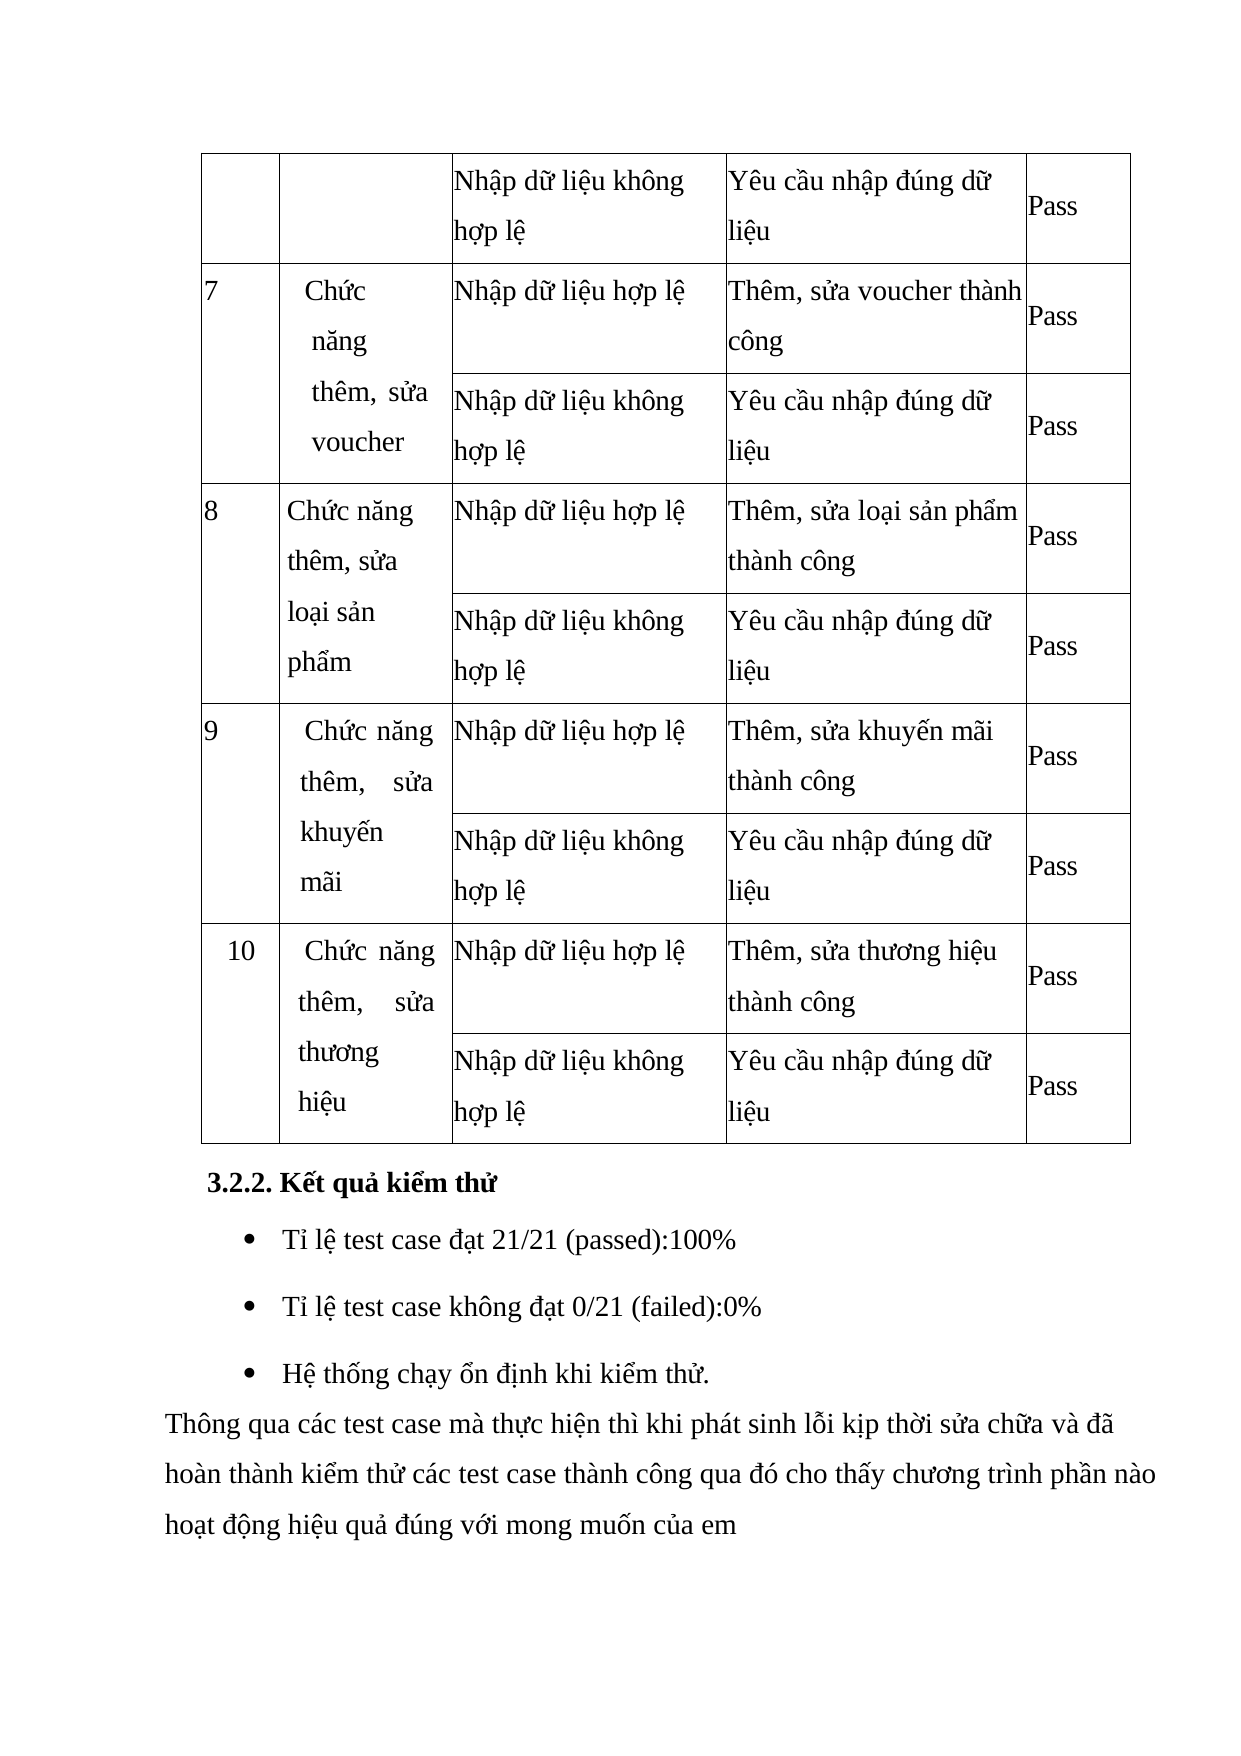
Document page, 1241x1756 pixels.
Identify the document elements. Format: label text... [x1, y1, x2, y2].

table_cell 7 [202, 264, 279, 482]
list Tỉ lệ test case không đạt 0/21 (failed):0% [244, 1289, 1163, 1322]
table_cell Pass [1027, 924, 1130, 1033]
list Hệ thống chạy ổn định khi kiểm thử. [244, 1356, 1163, 1389]
table_cell Thêm, sửa loại sản phẩm thành công [727, 484, 1026, 593]
table_cell Pass [1027, 1034, 1130, 1143]
table_cell Nhập dữ liệu hợp lệ [453, 924, 726, 1033]
table_cell Thêm, sửa thương hiệu thành công [727, 924, 1026, 1033]
table_header [202, 154, 279, 262]
table_cell Pass [1027, 704, 1130, 813]
table_cell Pass [1027, 814, 1130, 923]
table_cell Chức năng thêm, sửa loại sản phẩm [280, 484, 452, 703]
table_cell Yêu cầu nhập đúng dữ liệu [727, 594, 1026, 703]
subtitle Kết quả kiểm thử [207, 1166, 1163, 1199]
table_cell Nhập dữ liệu không hợp lệ [453, 814, 726, 923]
table_cell 8 [202, 484, 279, 703]
table_cell Pass [1027, 374, 1130, 482]
table_cell Nhập dữ liệu hợp lệ [453, 484, 726, 593]
table_cell Nhập dữ liệu không hợp lệ [453, 1034, 726, 1143]
table_header [280, 154, 452, 262]
table_cell Yêu cầu nhập đúng dữ liệu [727, 374, 1026, 482]
table_cell 9 [202, 704, 279, 923]
text Thông qua các test case mà thực hiện thì khi phát sinh lỗi kịp thời sửa chữa và đã hoàn thành kiểm thử các test case thành công qua đó cho thấy chương trình phần nào hoạt động hiệu quả đúng với mong muốn của em [164, 1406, 1163, 1540]
table_cell Yêu cầu nhập đúng dữ liệu [727, 814, 1026, 923]
table_header Yêu cầu nhập đúng dữ liệu [727, 154, 1026, 262]
table_cell Chức năng thêm, sửa thương hiệu [280, 924, 452, 1143]
table_cell Nhập dữ liệu hợp lệ [453, 264, 726, 372]
table_cell Yêu cầu nhập đúng dữ liệu [727, 1034, 1026, 1143]
table_cell Nhập dữ liệu không hợp lệ [453, 594, 726, 703]
table_cell Nhập dữ liệu hợp lệ [453, 704, 726, 813]
table_header Nhập dữ liệu không hợp lệ [453, 154, 726, 262]
table_cell Pass [1027, 484, 1130, 593]
table_cell Chức năng thêm, sửa voucher [280, 264, 452, 482]
table_cell Thêm, sửa khuyến mãi thành công [727, 704, 1026, 813]
table_cell Chức năng thêm, sửa khuyến mãi [280, 704, 452, 923]
table_cell Pass [1027, 594, 1130, 703]
table_header Pass [1027, 154, 1130, 262]
table_cell 10 [202, 924, 279, 1143]
list Tỉ lệ test case đạt 21/21 (passed):100% [244, 1222, 1163, 1255]
table_cell Nhập dữ liệu không hợp lệ [453, 374, 726, 482]
table_cell Pass [1027, 264, 1130, 372]
table_cell Thêm, sửa voucher thành công [727, 264, 1026, 372]
